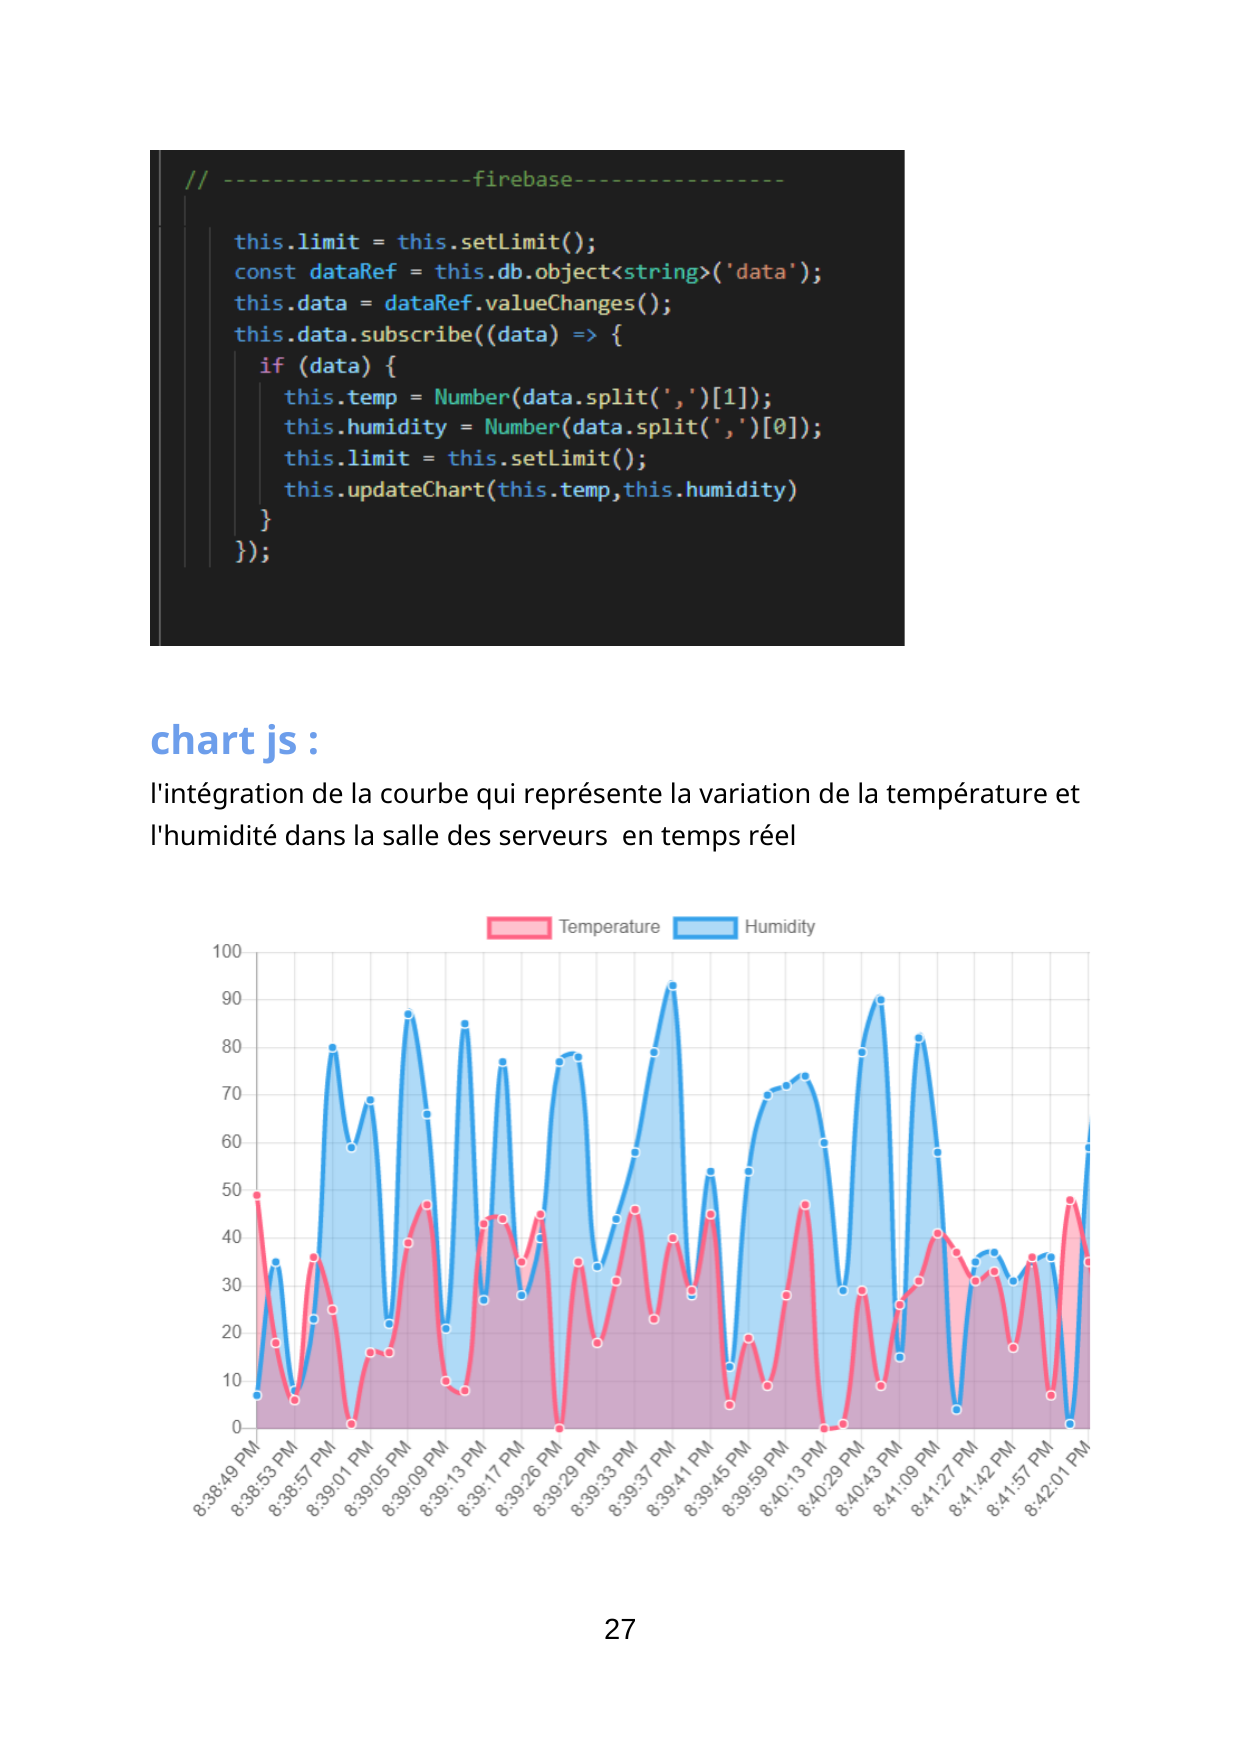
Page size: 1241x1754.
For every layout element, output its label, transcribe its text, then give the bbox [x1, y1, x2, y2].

text l'intégration de la courbe qui représente la variation de la température et l'humidité dans la salle des serveurs en temps réel [150, 774, 1090, 853]
picture [150, 859, 1091, 1589]
text chart js : [150, 712, 1090, 766]
picture [150, 150, 905, 646]
